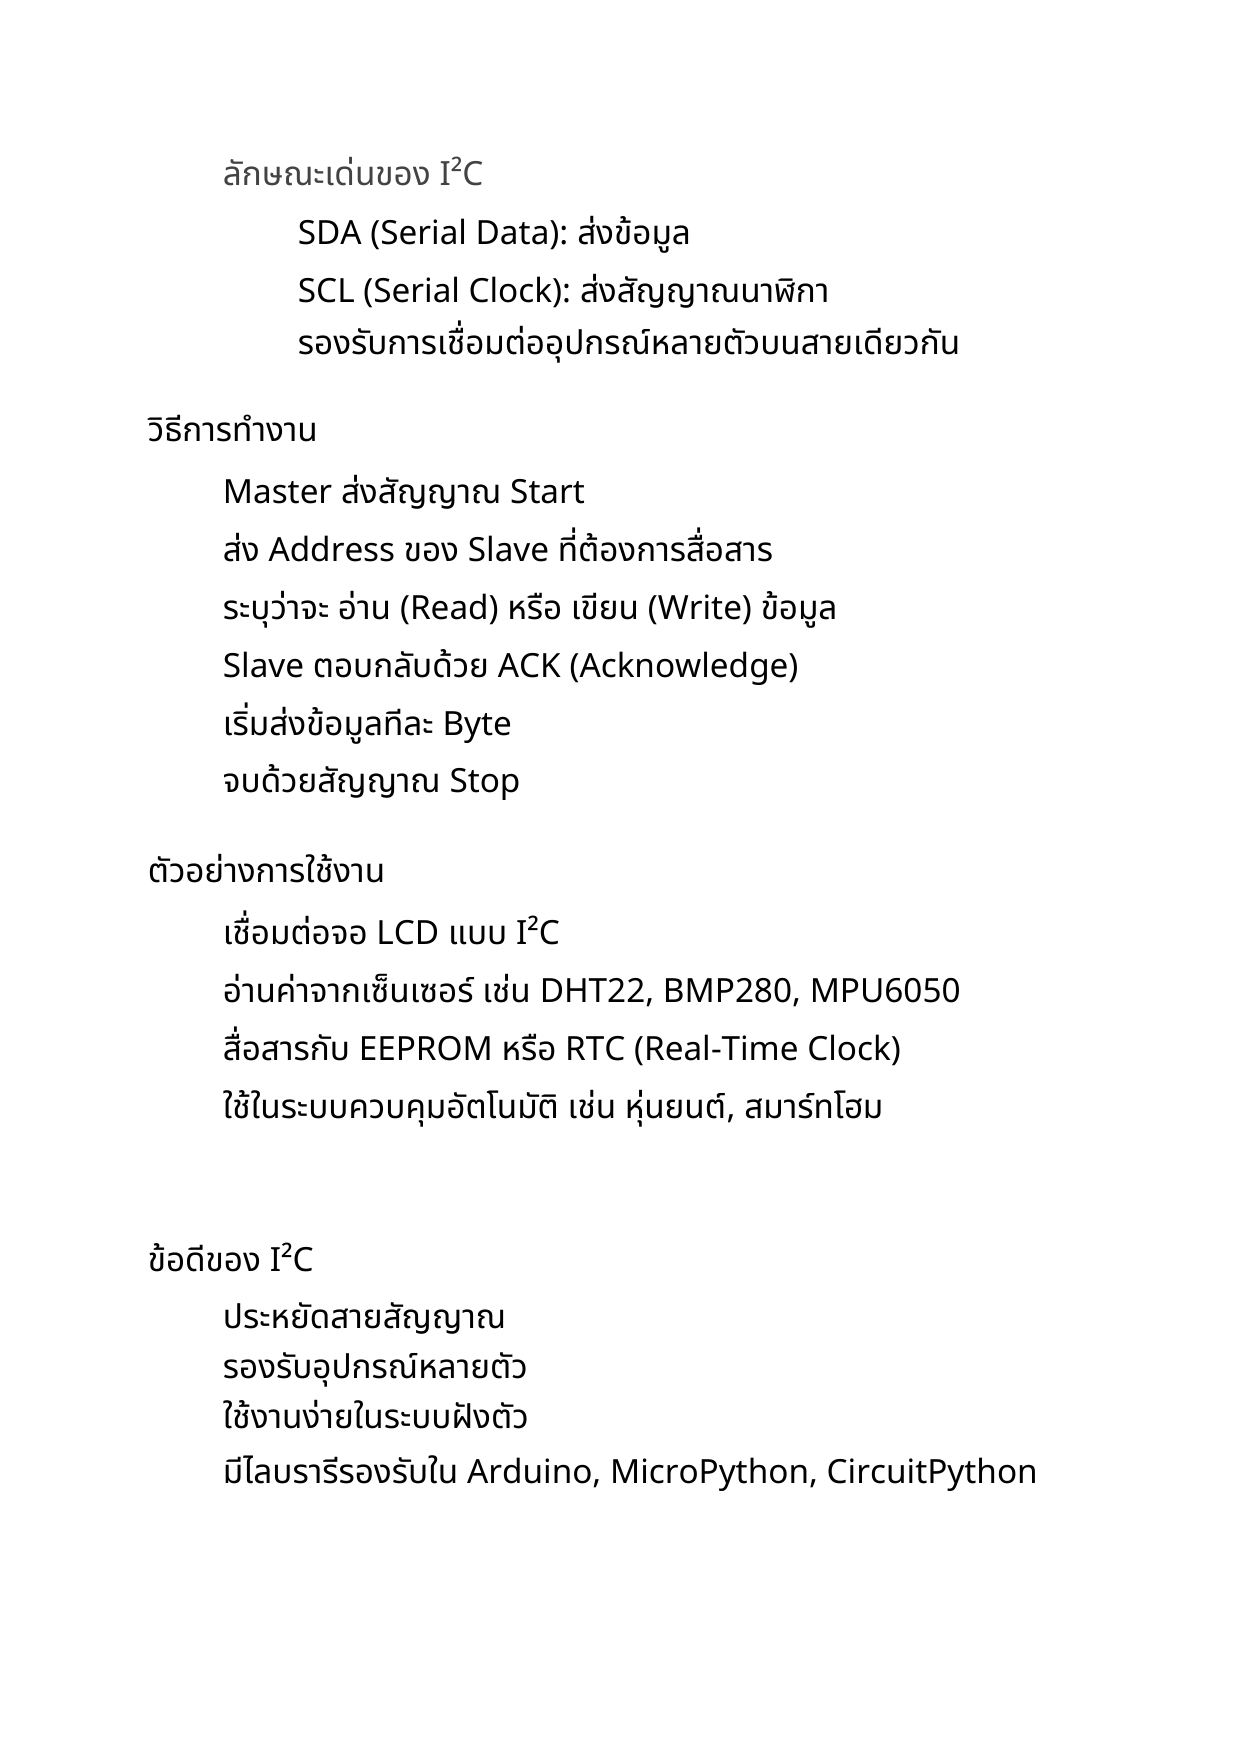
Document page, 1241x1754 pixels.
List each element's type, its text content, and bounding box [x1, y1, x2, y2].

text รองรับการเชื่อมต่ออุปกรณ์หลายตัวบนสายเดียวกัน [223, 324, 1090, 368]
text สื่อสารกับ EEPROM หรือ RTC (Real-Time Clock) [148, 1025, 1090, 1075]
text ประหยัดสายสัญญาณ [148, 1299, 1090, 1342]
subtitle ลักษณะเด่นของ I²C [148, 150, 1090, 200]
text ใช้งานง่ายในระบบฝังตัว [148, 1399, 1090, 1442]
text Master ส่งสัญญาณ Start [148, 468, 1090, 518]
text Slave ตอบกลับด้วย ACK (Acknowledge) [148, 642, 1090, 692]
text จบด้วยสัญญาณ Stop [148, 757, 1090, 808]
text อ่านค่าจากเซ็นเซอร์ เช่น DHT22, BMP280, MPU6050 [148, 967, 1090, 1017]
text รองรับอุปกรณ์หลายตัว [148, 1349, 1090, 1392]
text เริ่มส่งข้อมูลทีละ Byte [148, 699, 1090, 750]
text SDA (Serial Data): ส่งข้อมูล [223, 209, 1090, 259]
text SCL (Serial Clock): ส่งสัญญาณนาฬิกา [223, 267, 1090, 317]
text ส่ง Address ของ Slave ที่ต้องการสื่อสาร [148, 526, 1090, 576]
subtitle ตัวอย่างการใช้งาน [148, 853, 1090, 896]
text ใช้ในระบบควบคุมอัตโนมัติ เช่น หุ่นยนต์, สมาร์ทโฮม [148, 1083, 1090, 1133]
subtitle ข้อดีของ I²C [148, 1236, 1090, 1286]
text มีไลบรารีรองรับใน Arduino, MicroPython, CircuitPython [148, 1448, 1090, 1499]
text เชื่อมต่อจอ LCD แบบ I²C [148, 909, 1090, 959]
subtitle วิธีการทำงาน [148, 412, 1090, 455]
text ระบุว่าจะ อ่าน (Read) หรือ เขียน (Write) ข้อมูล [148, 584, 1090, 634]
